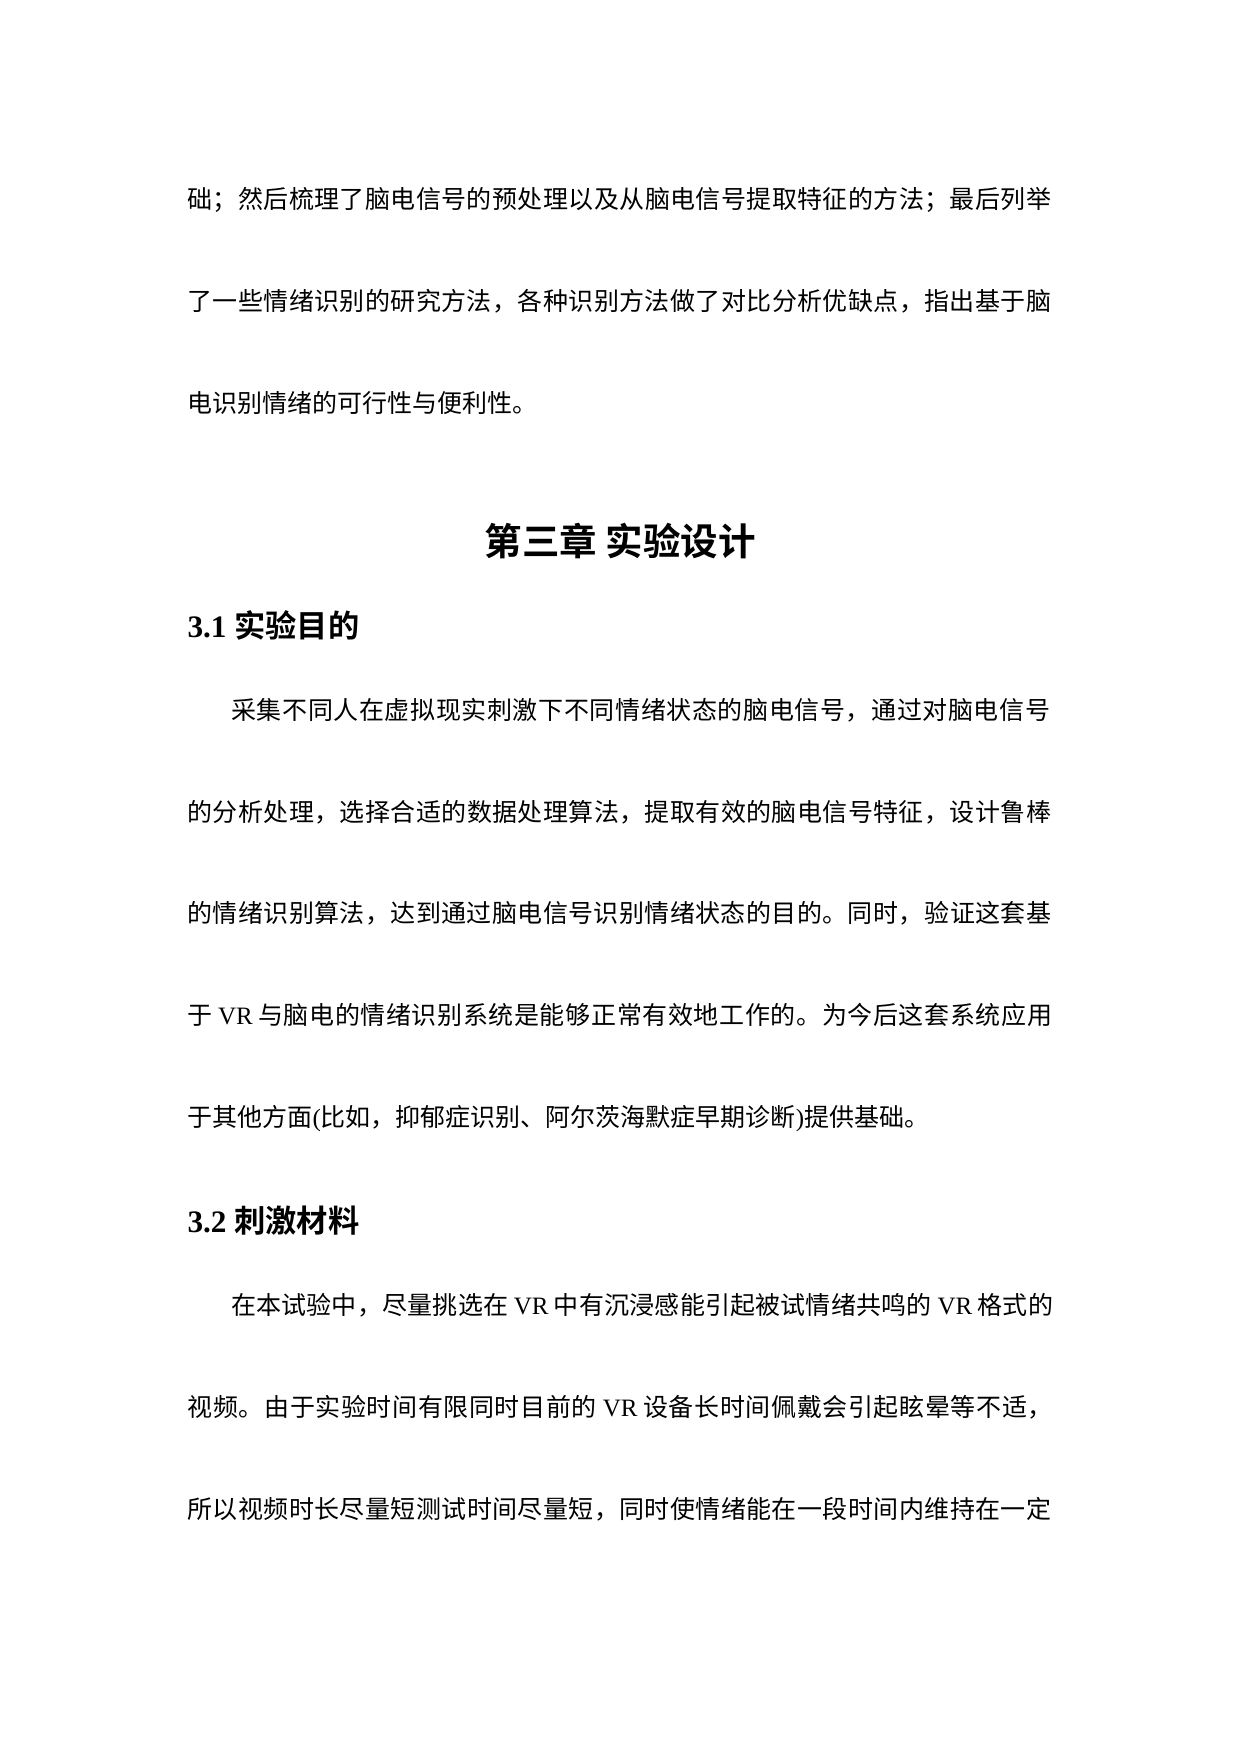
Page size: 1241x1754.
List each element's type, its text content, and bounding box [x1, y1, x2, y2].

text 采集不同人在虚拟现实刺激下不同情绪状态的脑电信号，通过对脑电信号的分析处理，选择合适的数据处理算法，提取有效的脑电信号特征，设计鲁棒的情绪识别算法，达到通过脑电信号识别情绪状态的目的。同时，验证这套基于VR与脑电的情绪识别系统是能够正常有效地工作的。为今后这套系统应用于其他方面(比如，抑郁症识别、阿尔茨海默症早期诊断)提供基础。 [187, 674, 1053, 1150]
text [187, 164, 1053, 436]
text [187, 1270, 1053, 1541]
subtitle 3.1 实验目的 [187, 589, 1053, 657]
subtitle 3.2 刺激材料 [187, 1185, 1053, 1253]
subtitle 第三章 实验设计 [187, 504, 1053, 572]
